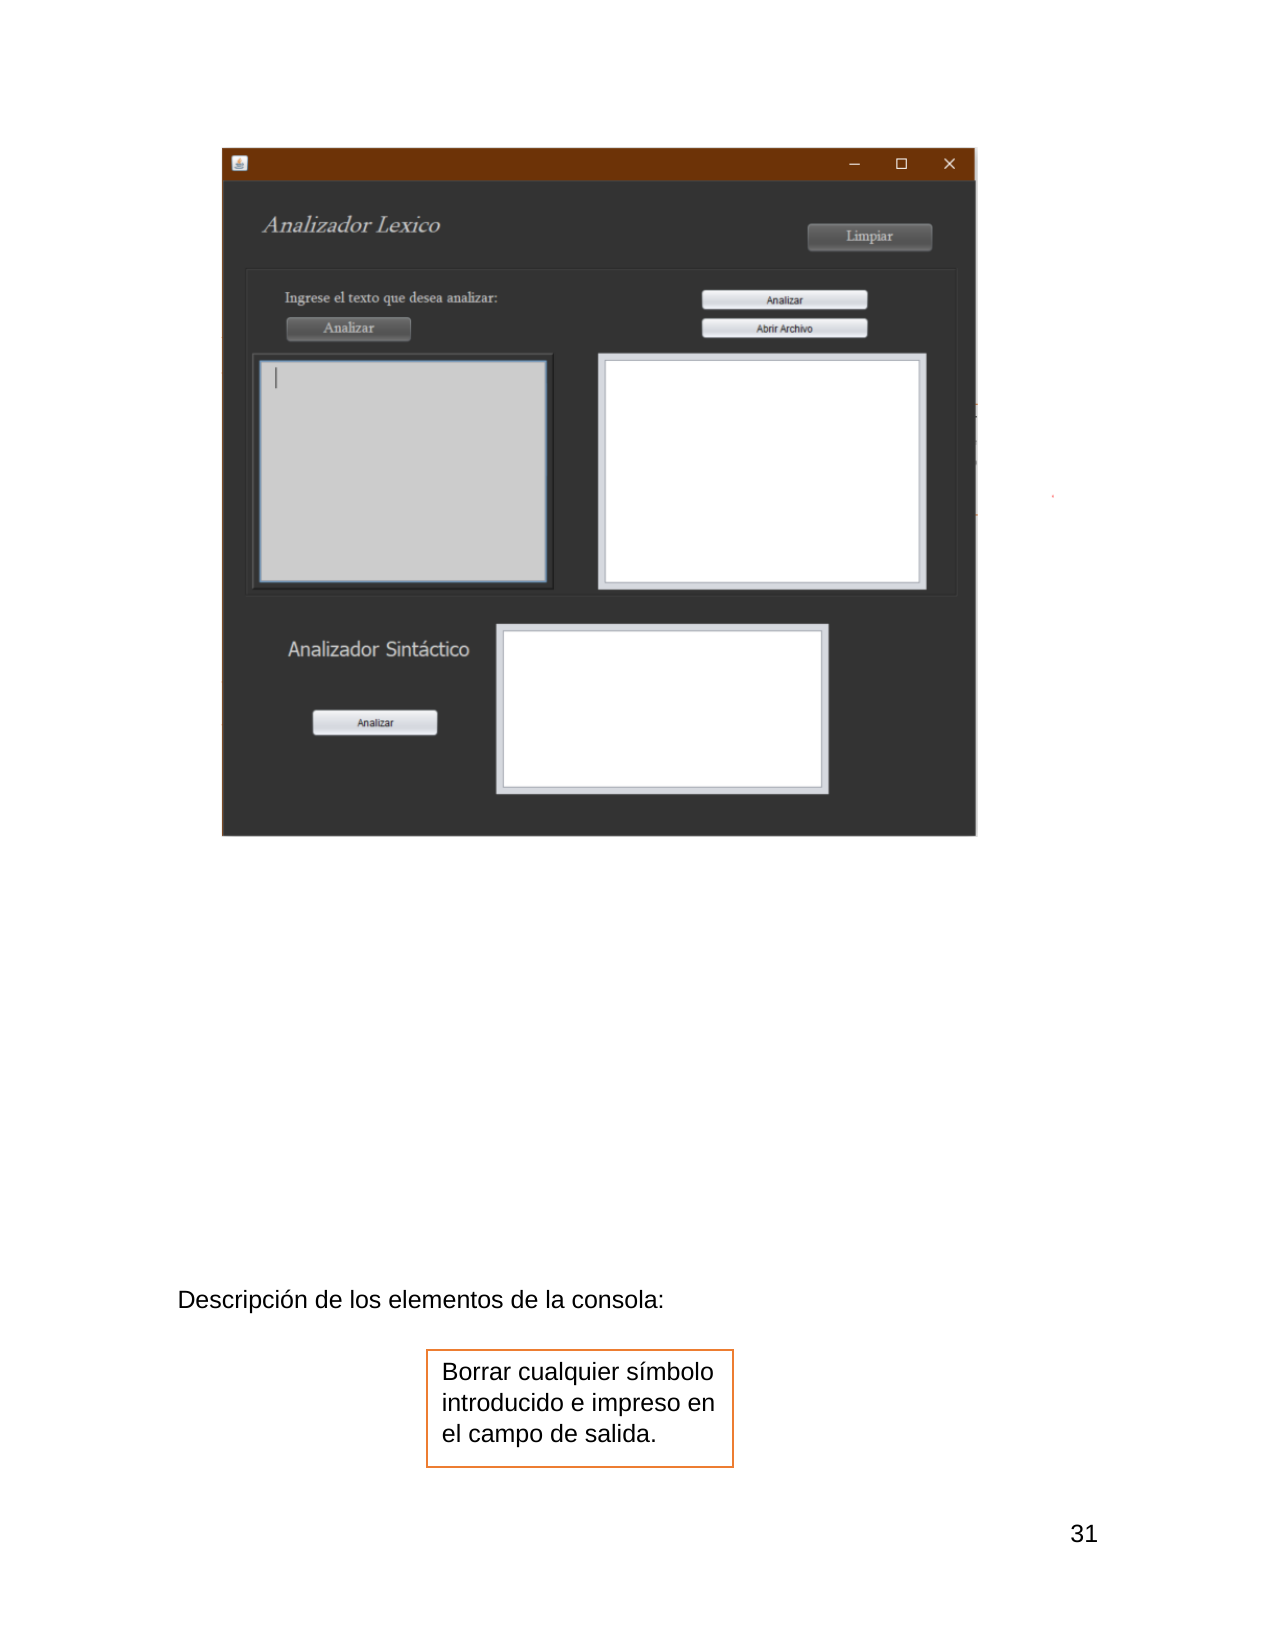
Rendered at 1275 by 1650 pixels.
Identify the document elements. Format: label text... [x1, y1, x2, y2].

text Descripción de los elementos de la consola: [177, 1285, 1098, 1314]
picture [221, 147, 1054, 837]
